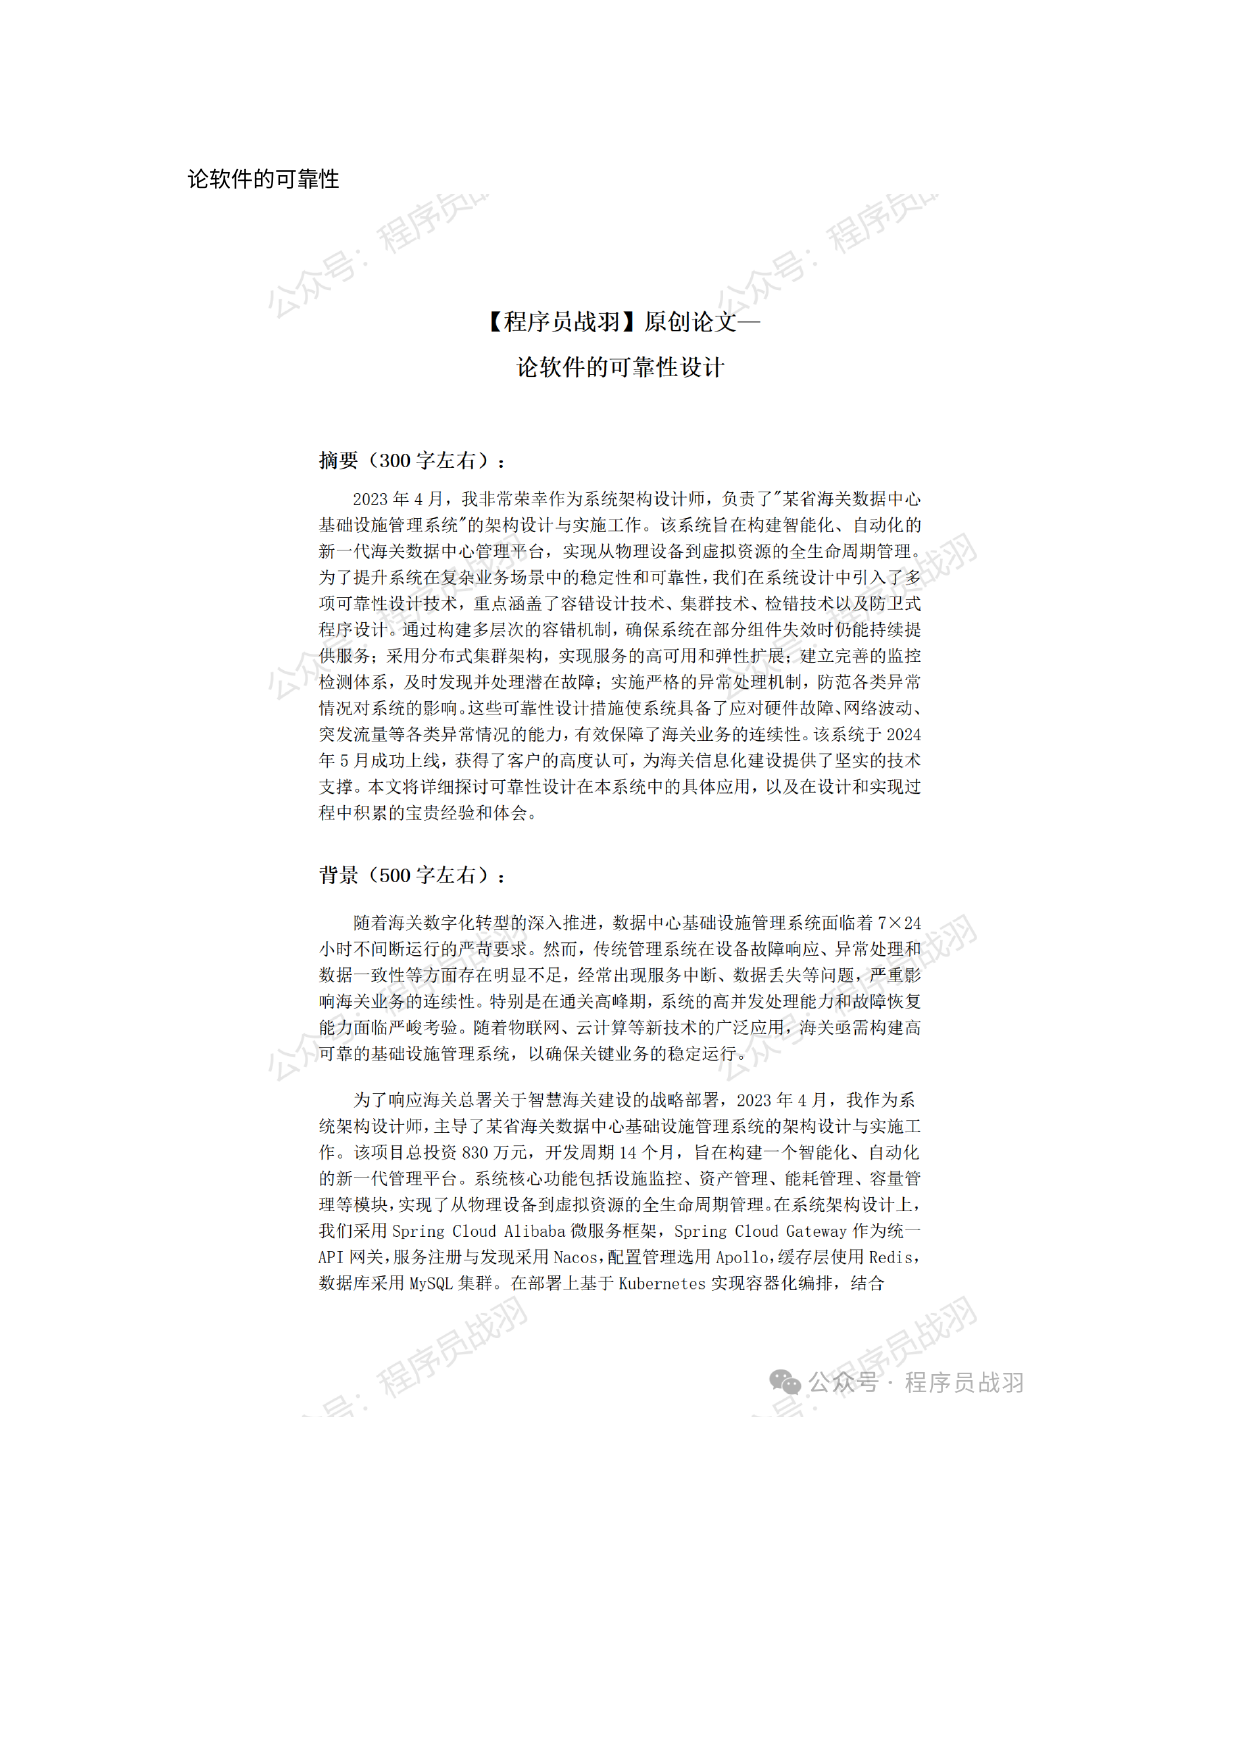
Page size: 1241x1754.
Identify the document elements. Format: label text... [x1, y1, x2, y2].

text 论软件的可靠性 [187, 162, 1053, 194]
picture [187, 194, 1052, 1417]
